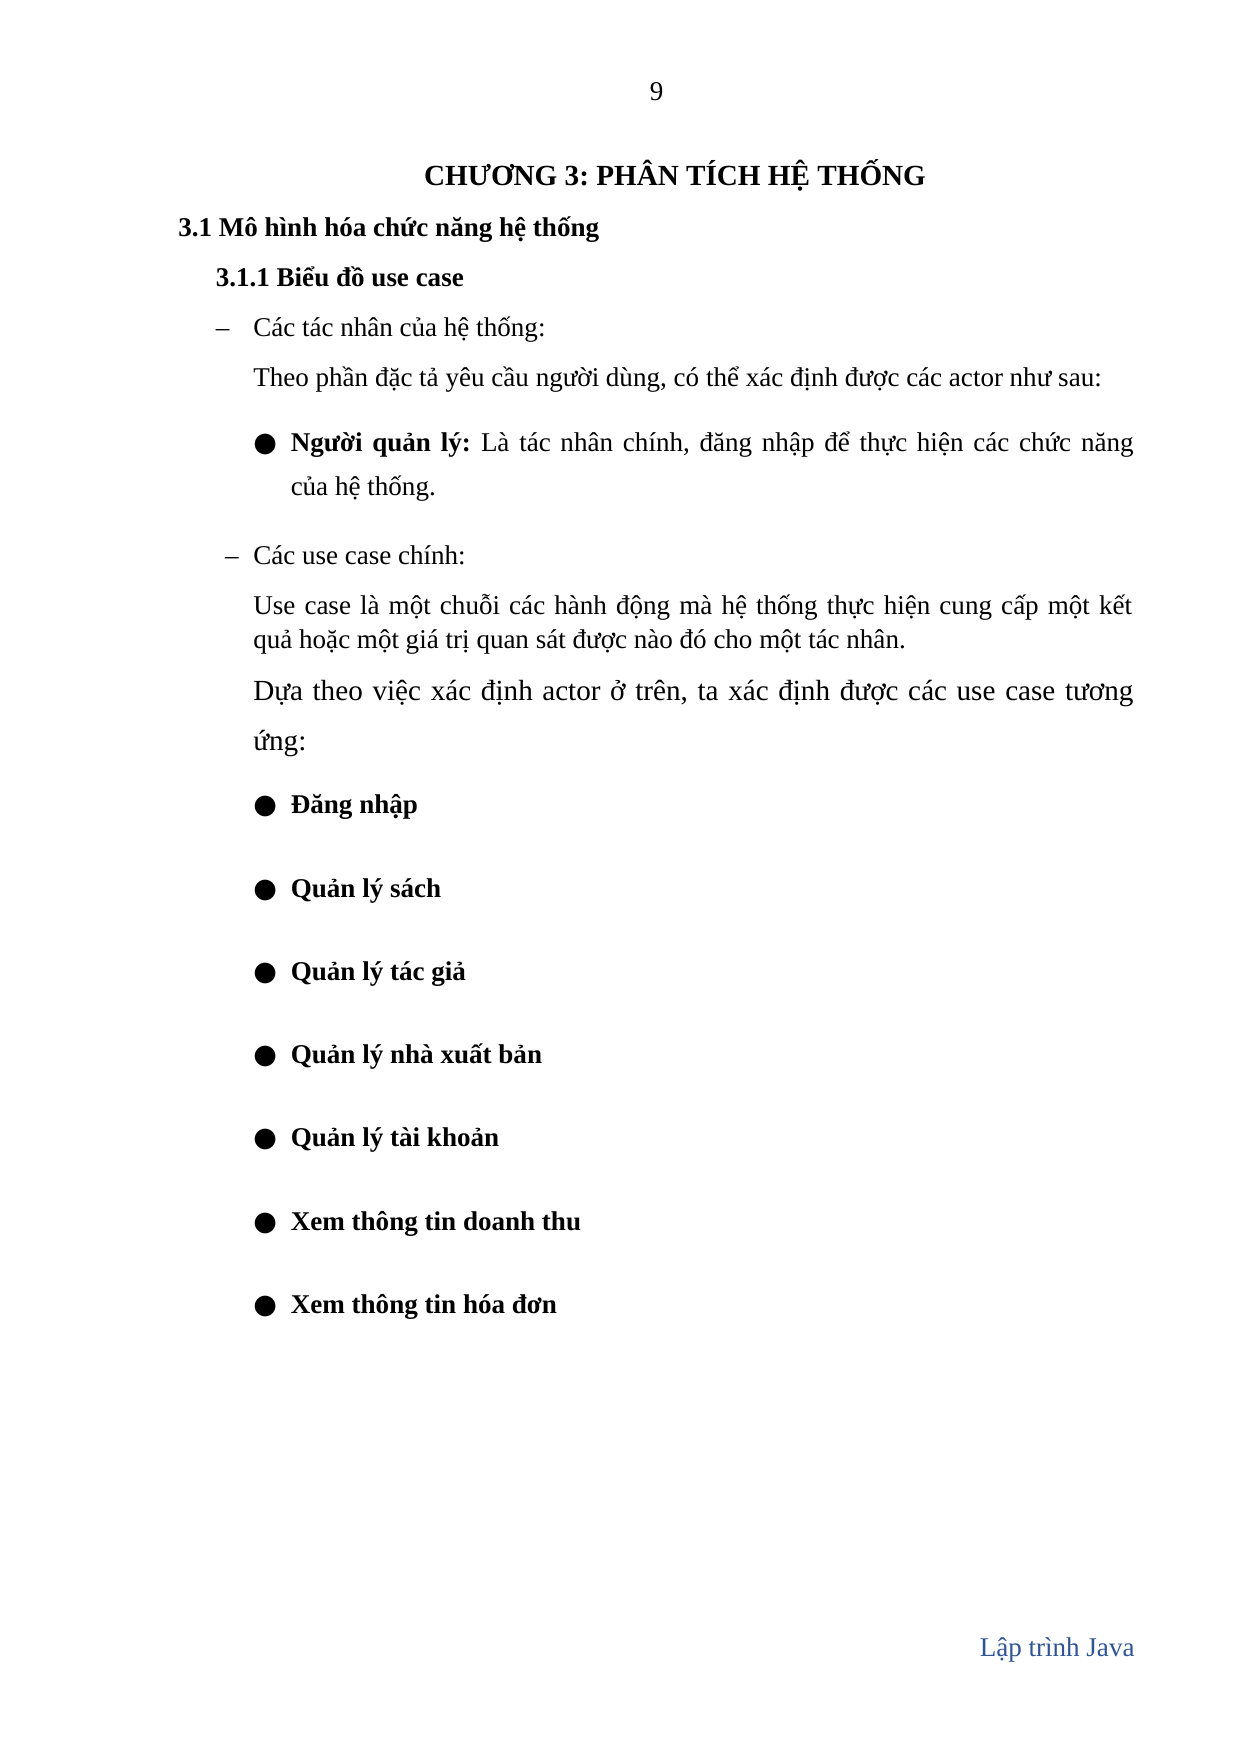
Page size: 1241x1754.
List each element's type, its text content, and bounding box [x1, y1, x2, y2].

list Xem thông tin hóa đơn [253, 1273, 1134, 1328]
list Người quản lý: Là tác nhân chính, đăng nhập để thực hiện các chức năng của hệ thống. [253, 412, 1134, 501]
list Quản lý tác giả [253, 940, 1134, 996]
subtitle CHƯƠNG 3: PHÂN TÍCH HỆ THỐNG [216, 158, 1134, 192]
text Use case là một chuỗi các hành động mà hệ thống thực hiện cung cấp một kết quả hoặc một giá trị quan sát được nào đó cho một tác nhân. [253, 589, 1134, 654]
list Xem thông tin doanh thu [253, 1190, 1134, 1245]
text Theo phần đặc tả yêu cầu người dùng, có thể xác định được các actor như sau: [178, 362, 1134, 393]
list Quản lý sách [253, 857, 1134, 912]
list Quản lý nhà xuất bản [253, 1023, 1134, 1079]
text Dựa theo việc xác định actor ở trên, ta xác định được các use case tương ứng: [253, 673, 1134, 757]
list Quản lý tài khoản [253, 1107, 1134, 1162]
subtitle 3.1.1 Biểu đồ use case [216, 261, 1134, 292]
list Đăng nhập [253, 774, 1134, 829]
subtitle 3.1 Mô hình hóa chức năng hệ thống [178, 211, 1134, 242]
list Các use case chính: [225, 539, 1134, 570]
list Các tác nhân của hệ thống: [216, 311, 1134, 342]
